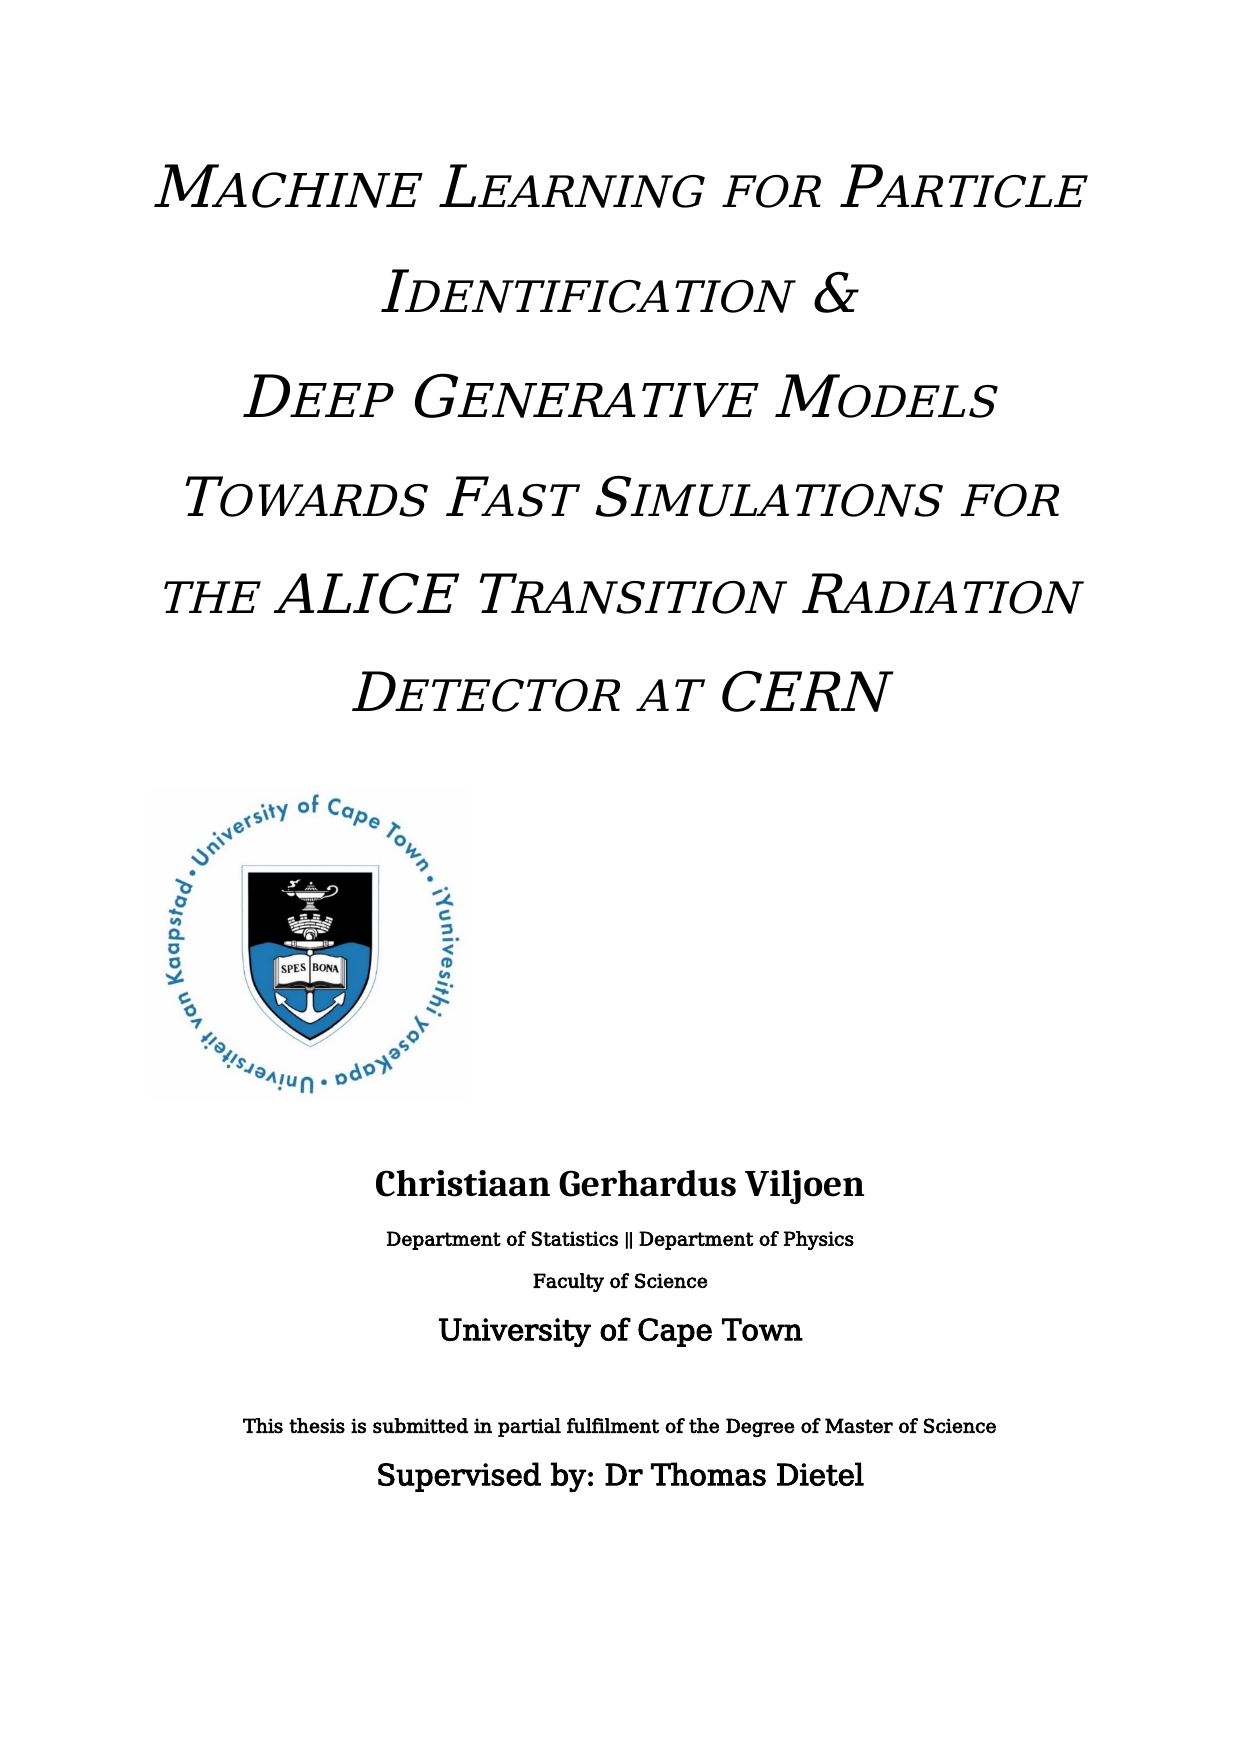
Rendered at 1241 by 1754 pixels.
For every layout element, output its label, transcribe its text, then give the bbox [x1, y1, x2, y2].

title Machine Learning for Particle Identification & [150, 150, 1090, 325]
title Deep Generative Models Towards Fast Simulations for the ALICE Transition Radiation Detector at CERN [150, 360, 1090, 722]
text Faculty of Science [150, 1269, 1090, 1292]
text This thesis is submitted in partial fulfilment of the Degree of Master of Science [150, 1414, 1090, 1437]
text Supervised by: Dr Thomas Dietel [150, 1456, 1090, 1491]
text University of Cape Town [150, 1311, 1090, 1346]
text Department of Statistics || Department of Physics [150, 1227, 1090, 1249]
picture [150, 786, 471, 1102]
